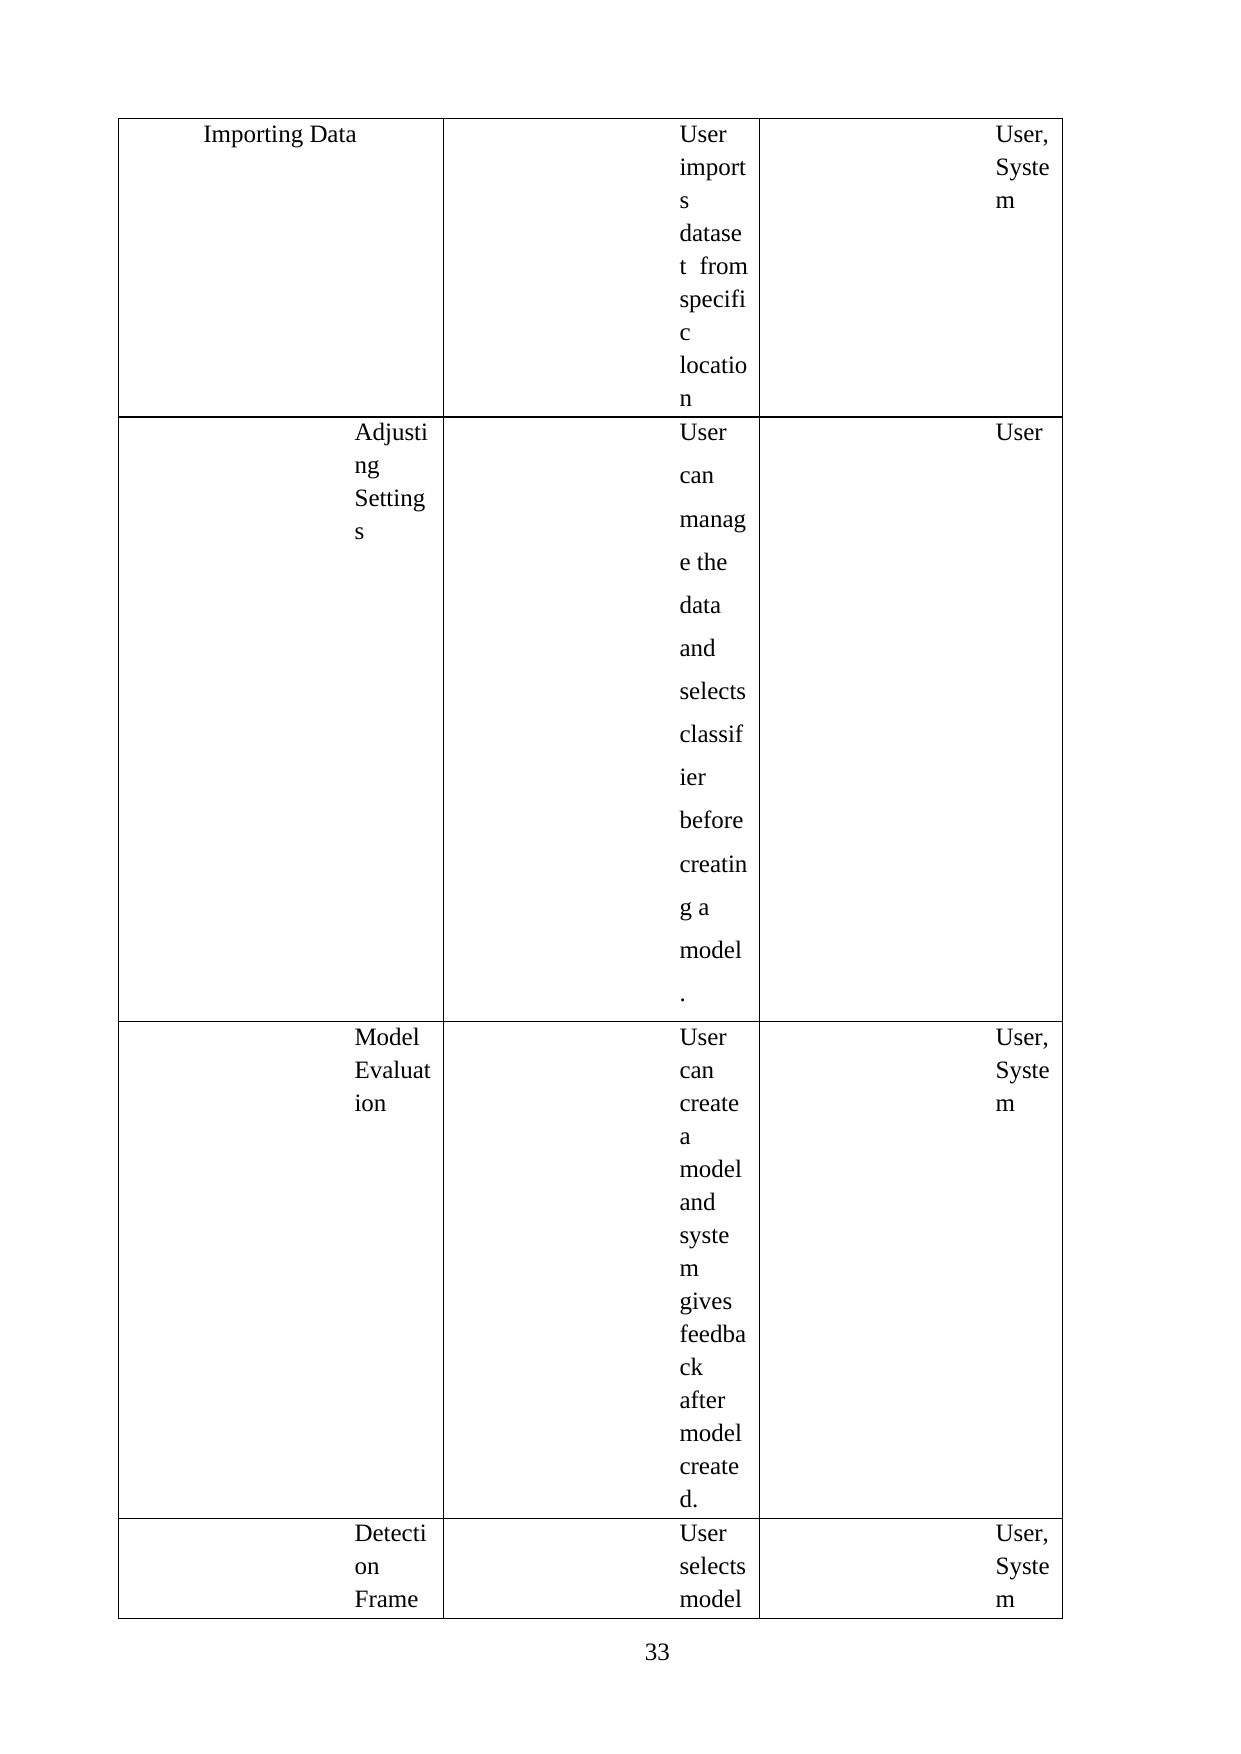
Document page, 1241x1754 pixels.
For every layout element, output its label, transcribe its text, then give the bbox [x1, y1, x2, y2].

table_cell User [760, 418, 1062, 1021]
table_cell User, System [760, 1022, 1062, 1517]
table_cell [444, 1519, 759, 1617]
table_cell User imports dataset from specific location [444, 119, 759, 416]
table_cell User, System [760, 1519, 1062, 1617]
table_cell User can manage the data and selects classifier before creating a model. [444, 418, 759, 1021]
table_cell User can create a model and system gives feedback after model created. [444, 1022, 759, 1517]
table_cell Importing Data [119, 119, 443, 416]
table_cell Model Evaluation [119, 1022, 443, 1517]
table_cell Detection Frame [119, 1519, 443, 1617]
table_cell Adjusting Settings [119, 418, 443, 1021]
table_cell User, System [760, 119, 1062, 416]
